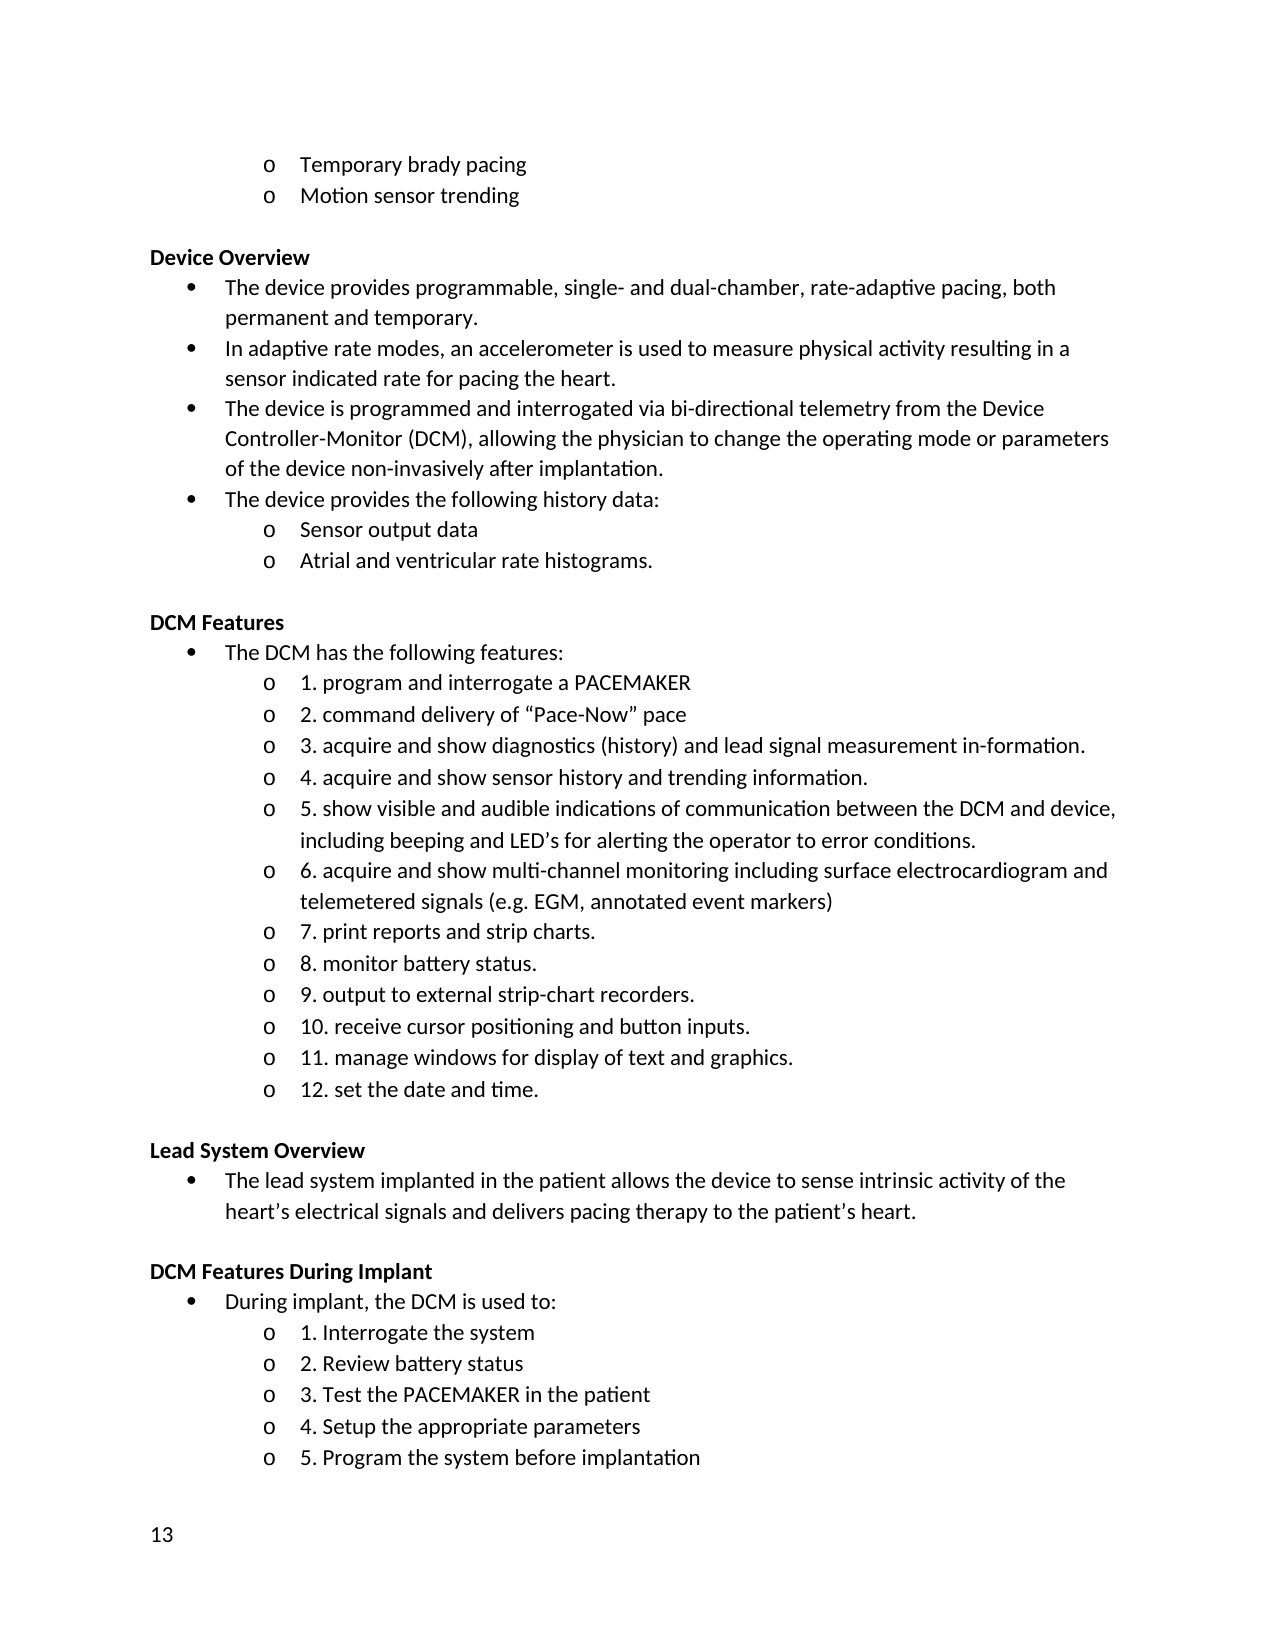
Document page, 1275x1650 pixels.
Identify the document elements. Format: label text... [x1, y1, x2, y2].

text The DCM has the following features: [187, 638, 1125, 666]
list 10. receive cursor positioning and button inputs. [262, 1012, 1125, 1041]
list Temporary brady pacing [262, 150, 1125, 179]
list 5. Program the system before implantation [262, 1443, 1125, 1473]
list 11. manage windows for display of text and graphics. [262, 1043, 1125, 1072]
list 6. acquire and show multi-channel monitoring including surface electrocardiogram and telemetered signals (e.g. EGM, annotated event markers) [262, 856, 1125, 915]
list DCM Features During Implant [150, 1257, 1125, 1285]
list Atrial and ventricular rate histograms. [262, 546, 1125, 576]
list 12. set the date and time. [262, 1075, 1125, 1104]
list Device Overview [150, 243, 1125, 271]
text The device provides programmable, single- and dual-chamber, rate-adaptive pacing, both permanent and temporary. [187, 273, 1125, 332]
text Lead System Overview [150, 1136, 1125, 1164]
list 1. program and interrogate a PACEMAKER [262, 668, 1125, 698]
list 5. show visible and audible indications of communication between the DCM and device, including beeping and LED’s for alerting the operator to error conditions. [262, 794, 1125, 854]
list 9. output to external strip-chart recorders. [262, 980, 1125, 1009]
list 2. command delivery of “Pace-Now” pace [262, 700, 1125, 729]
text During implant, the DCM is used to: [187, 1287, 1125, 1316]
list 2. Review battery status [262, 1349, 1125, 1378]
text The device is programmed and interrogated via bi-directional telemetry from the Device Controller-Monitor (DCM), allowing the physician to change the operating mode or parameters of the device non-invasively after implantation. [187, 394, 1125, 483]
list 4. acquire and show sensor history and trending information. [262, 763, 1125, 792]
list 3. acquire and show diagnostics (history) and lead signal measurement in-formation. [262, 731, 1125, 761]
text The device provides the following history data: [187, 485, 1125, 513]
list 3. Test the PACEMAKER in the patient [262, 1381, 1125, 1410]
list 1. Interrogate the system [262, 1318, 1125, 1347]
list 7. print reports and strip charts. [262, 917, 1125, 947]
list Sensor output data [262, 515, 1125, 544]
list DCM Features [150, 608, 1125, 636]
list 4. Setup the appropriate parameters [262, 1412, 1125, 1441]
text The lead system implanted in the patient allows the device to sense intrinsic activity of the heart’s electrical signals and delivers pacing therapy to the patient’s heart. [187, 1167, 1125, 1225]
text In adaptive rate modes, an accelerometer is used to measure physical activity resulting in a sensor indicated rate for pacing the heart. [187, 334, 1125, 392]
list Motion sensor trending [262, 181, 1125, 211]
list 8. monitor battery status. [262, 949, 1125, 978]
